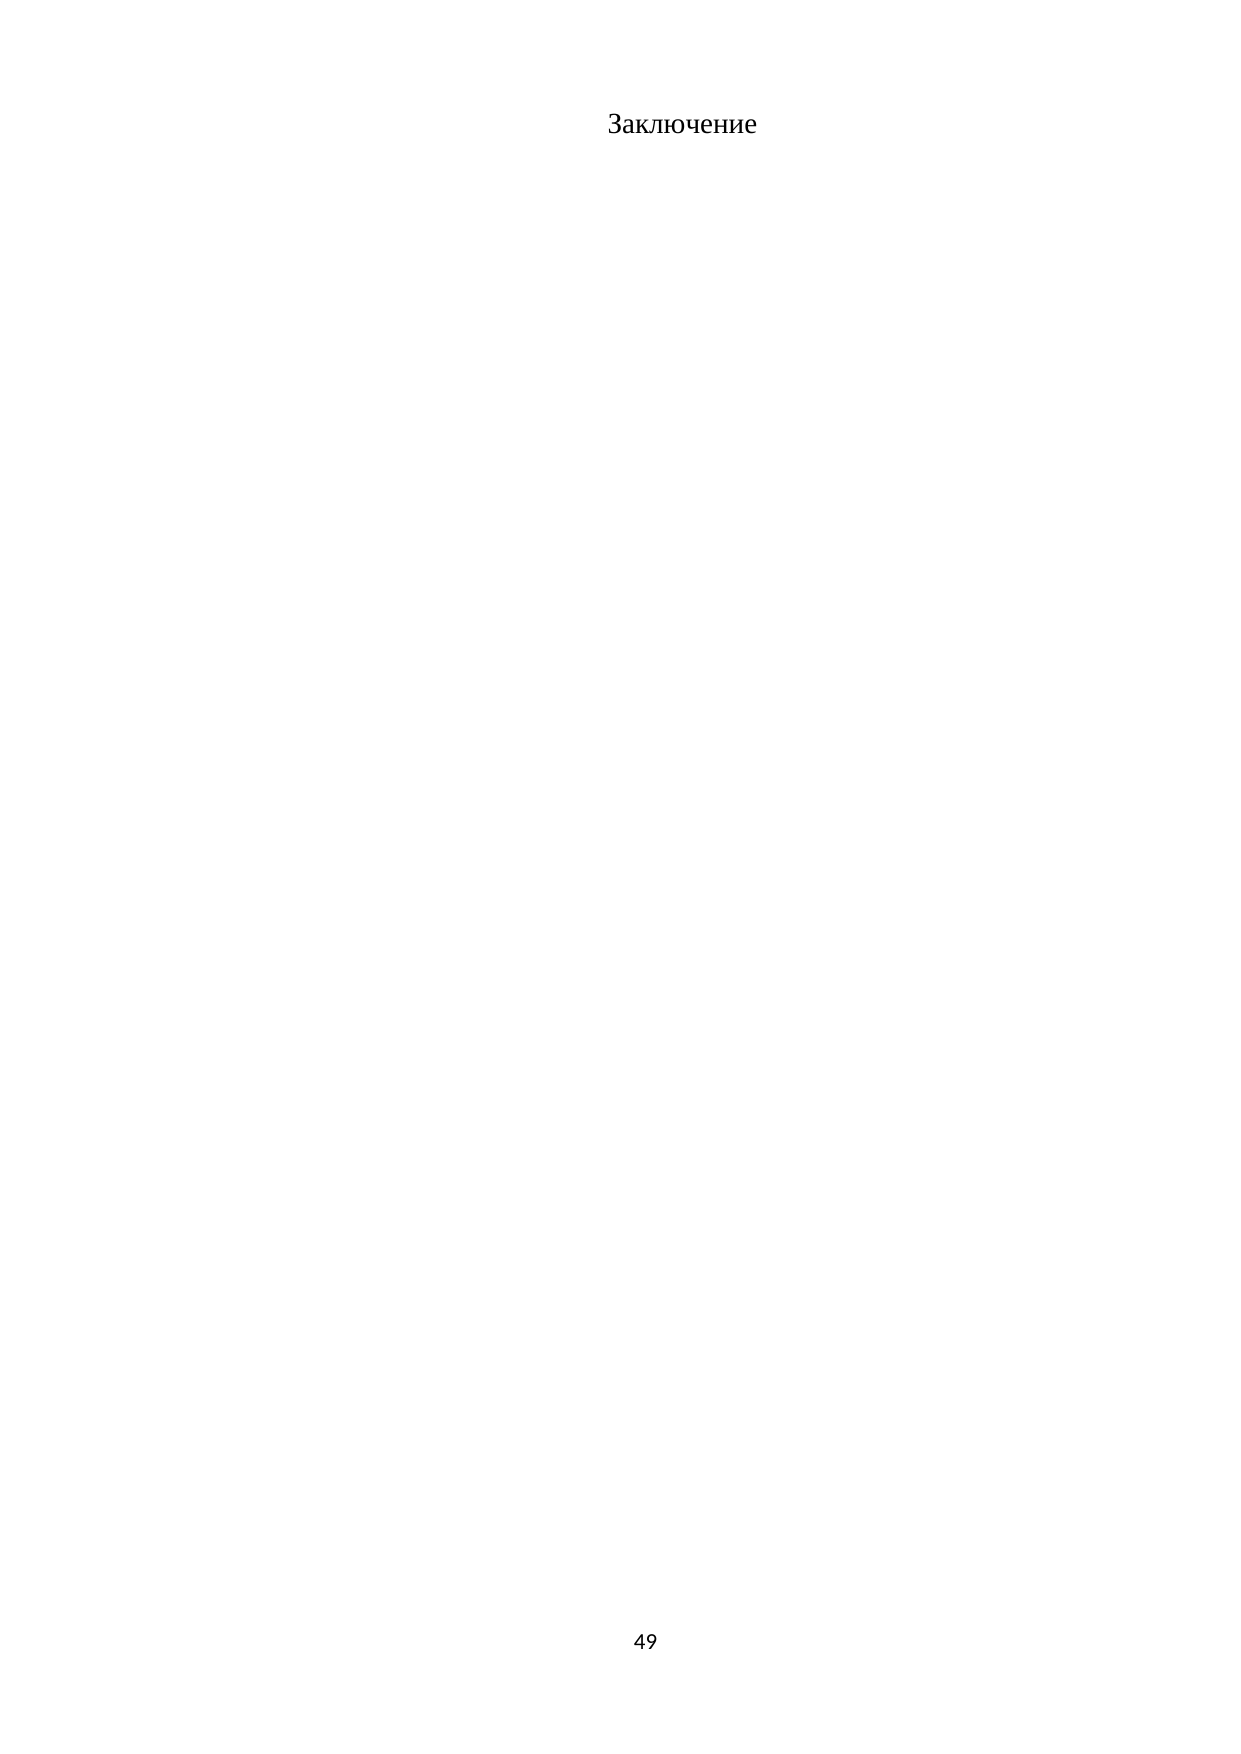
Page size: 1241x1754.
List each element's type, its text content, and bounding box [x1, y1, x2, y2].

text Заключение [102, 106, 1188, 140]
